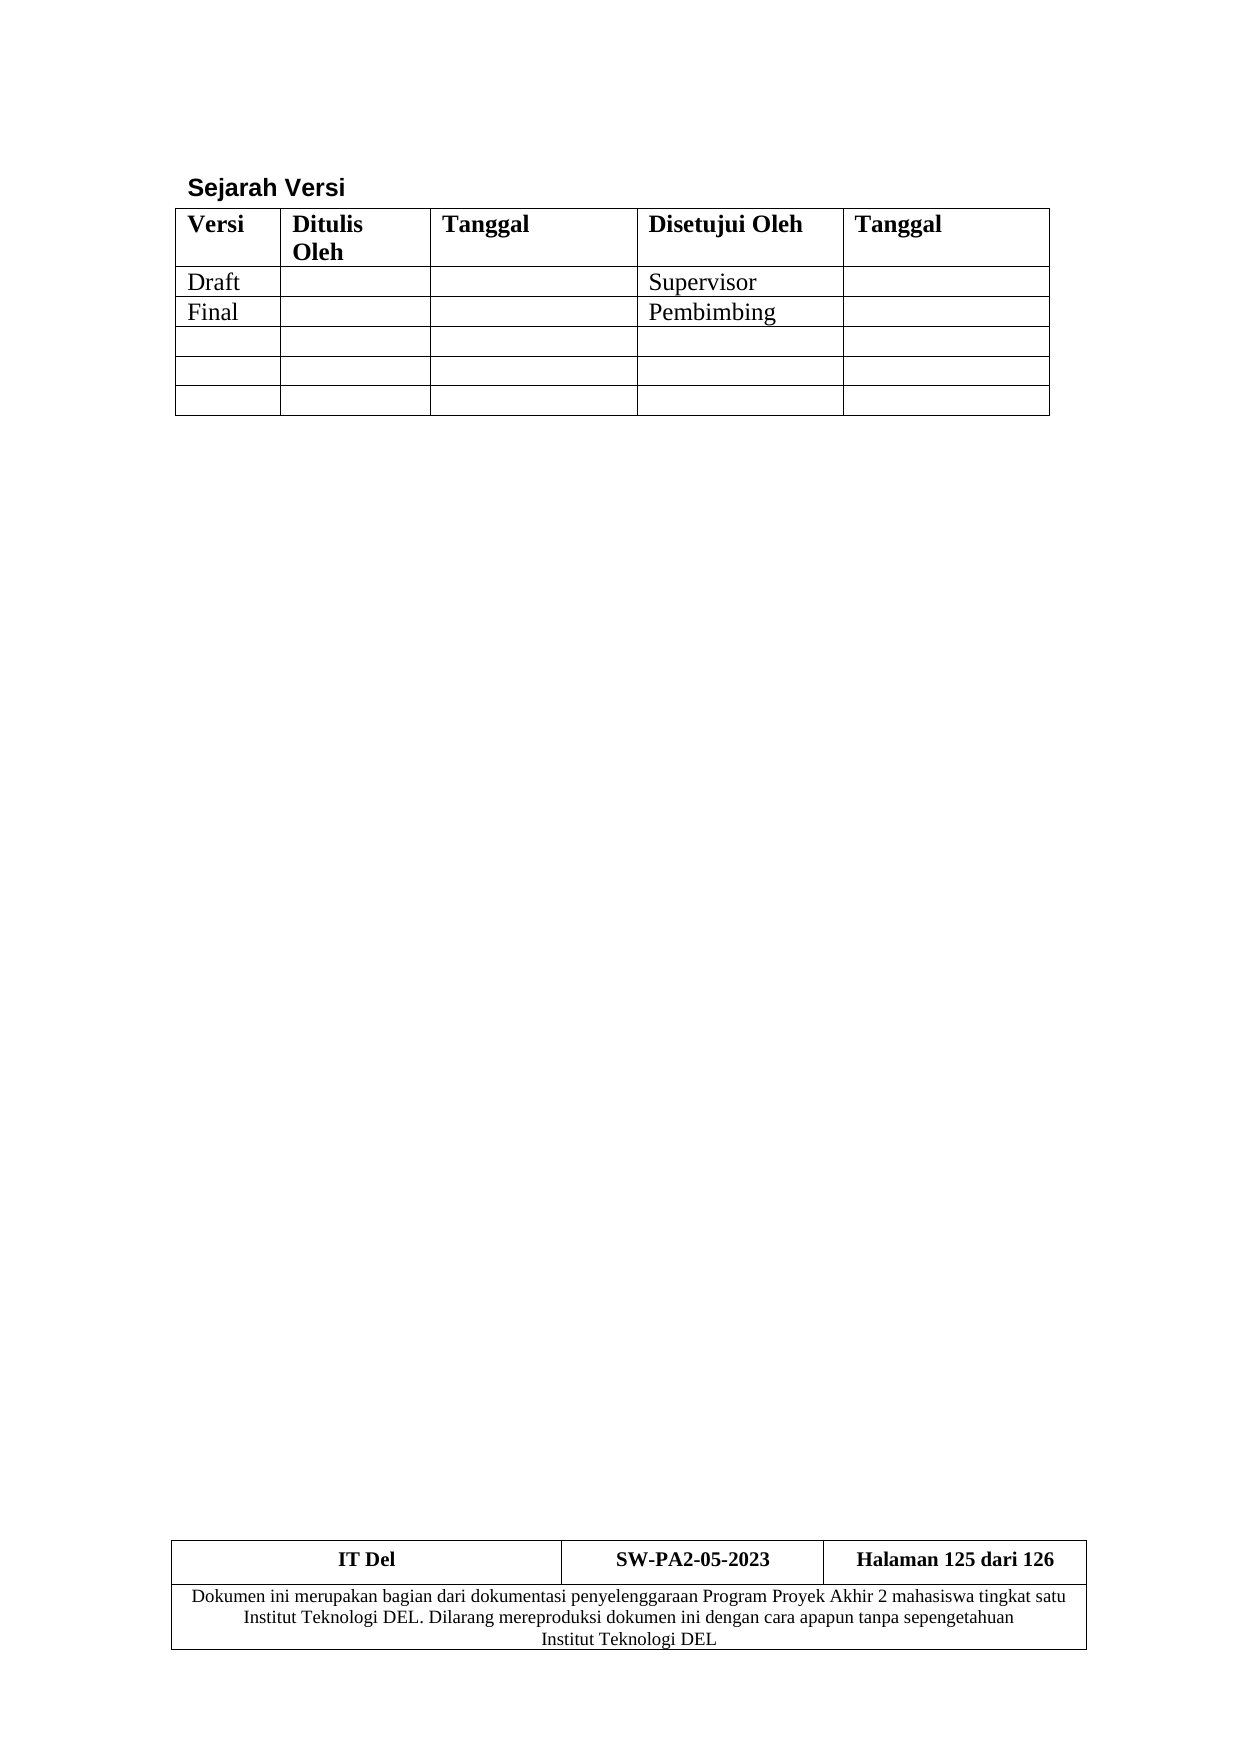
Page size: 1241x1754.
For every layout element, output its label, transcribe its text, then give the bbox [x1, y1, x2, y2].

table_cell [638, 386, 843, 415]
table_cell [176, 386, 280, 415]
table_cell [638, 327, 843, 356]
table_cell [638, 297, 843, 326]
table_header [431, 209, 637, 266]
subtitle Sejarah Versi [187, 173, 1092, 201]
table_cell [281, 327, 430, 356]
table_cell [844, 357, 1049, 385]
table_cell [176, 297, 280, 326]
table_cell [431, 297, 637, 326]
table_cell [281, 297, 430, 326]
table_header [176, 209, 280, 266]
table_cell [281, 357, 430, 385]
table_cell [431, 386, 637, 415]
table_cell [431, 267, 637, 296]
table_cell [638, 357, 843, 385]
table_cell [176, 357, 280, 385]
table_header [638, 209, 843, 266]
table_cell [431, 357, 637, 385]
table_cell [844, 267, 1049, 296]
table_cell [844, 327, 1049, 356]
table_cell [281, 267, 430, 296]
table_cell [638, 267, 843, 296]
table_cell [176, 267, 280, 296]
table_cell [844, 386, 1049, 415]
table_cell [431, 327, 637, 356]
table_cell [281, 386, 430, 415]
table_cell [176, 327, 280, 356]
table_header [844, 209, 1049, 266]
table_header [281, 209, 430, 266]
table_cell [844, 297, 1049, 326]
